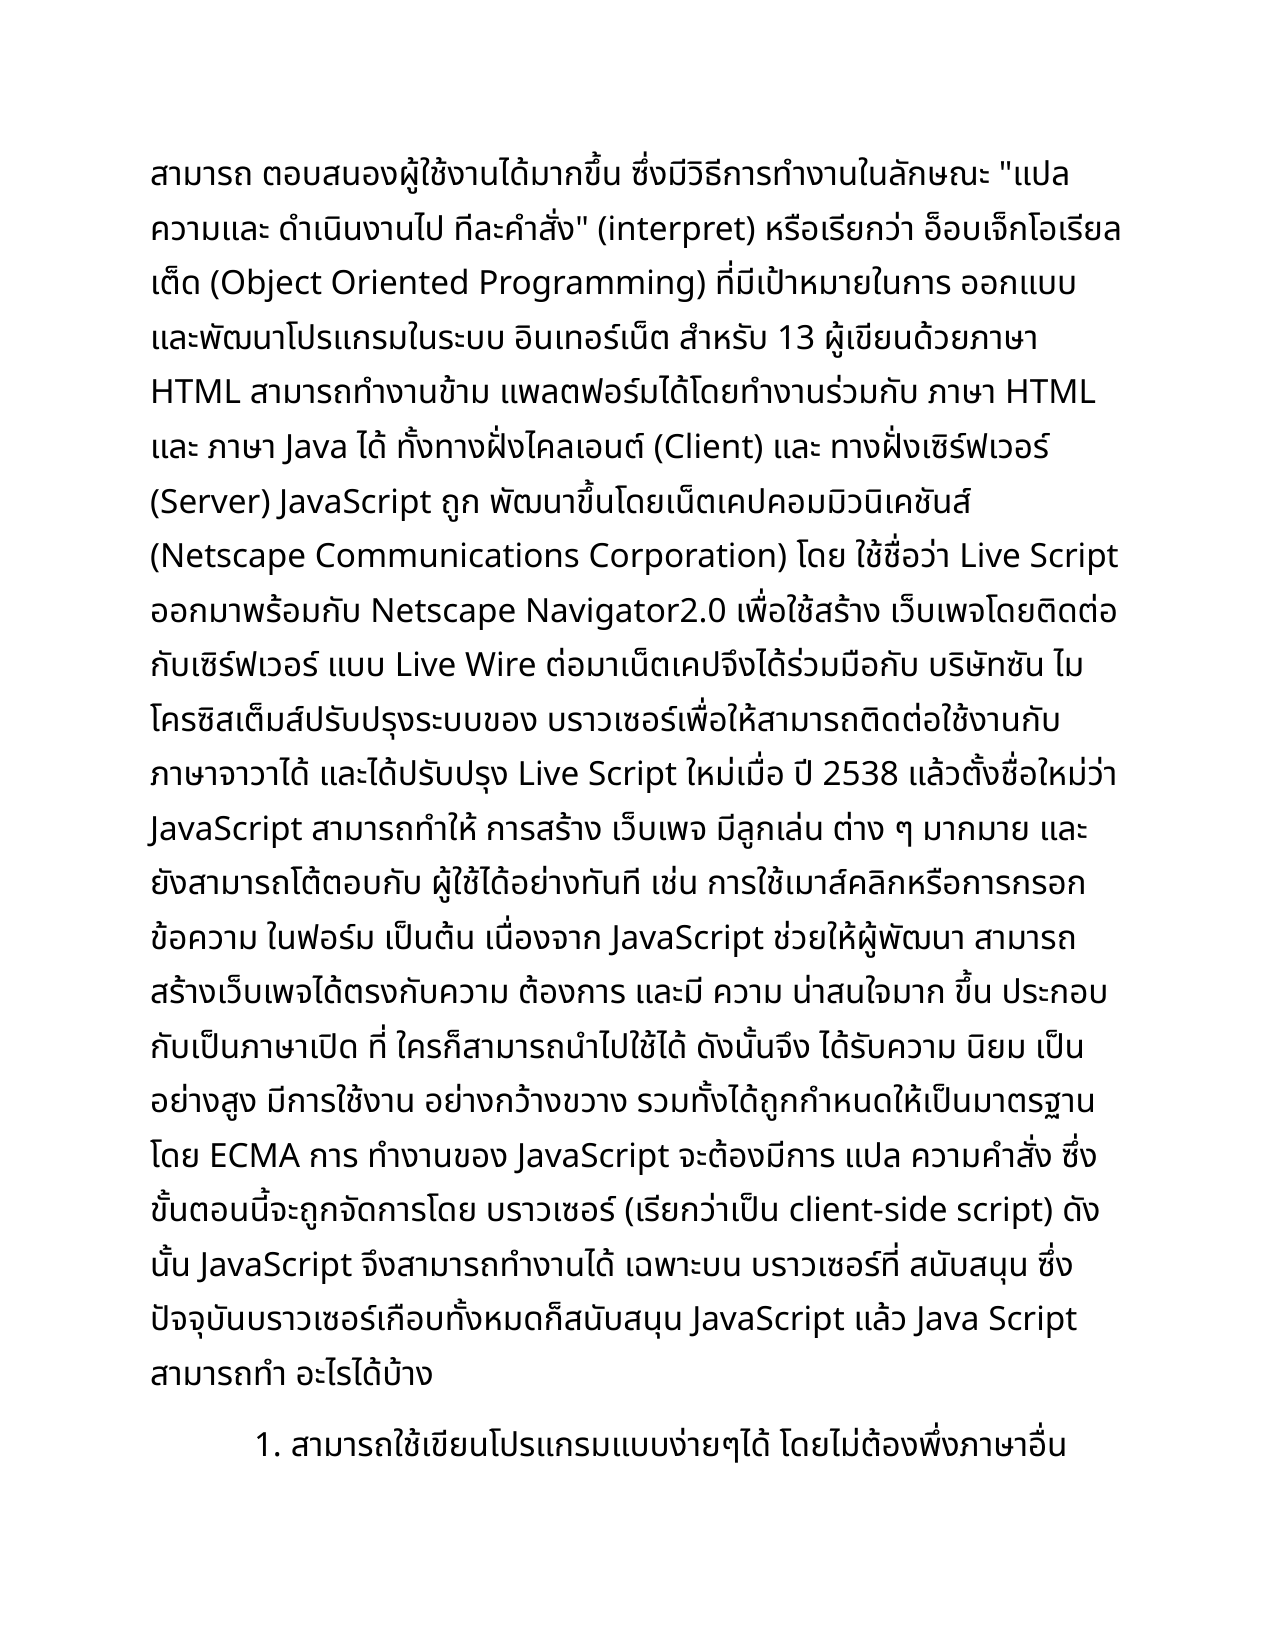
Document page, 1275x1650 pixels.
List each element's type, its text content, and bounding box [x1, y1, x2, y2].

text 1. สามารถใช้เขียนโปรแกรมแบบง่ายๆได้ โดยไม่ต้องพึ่งภาษาอื่น [150, 1421, 1125, 1471]
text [150, 150, 1125, 1400]
